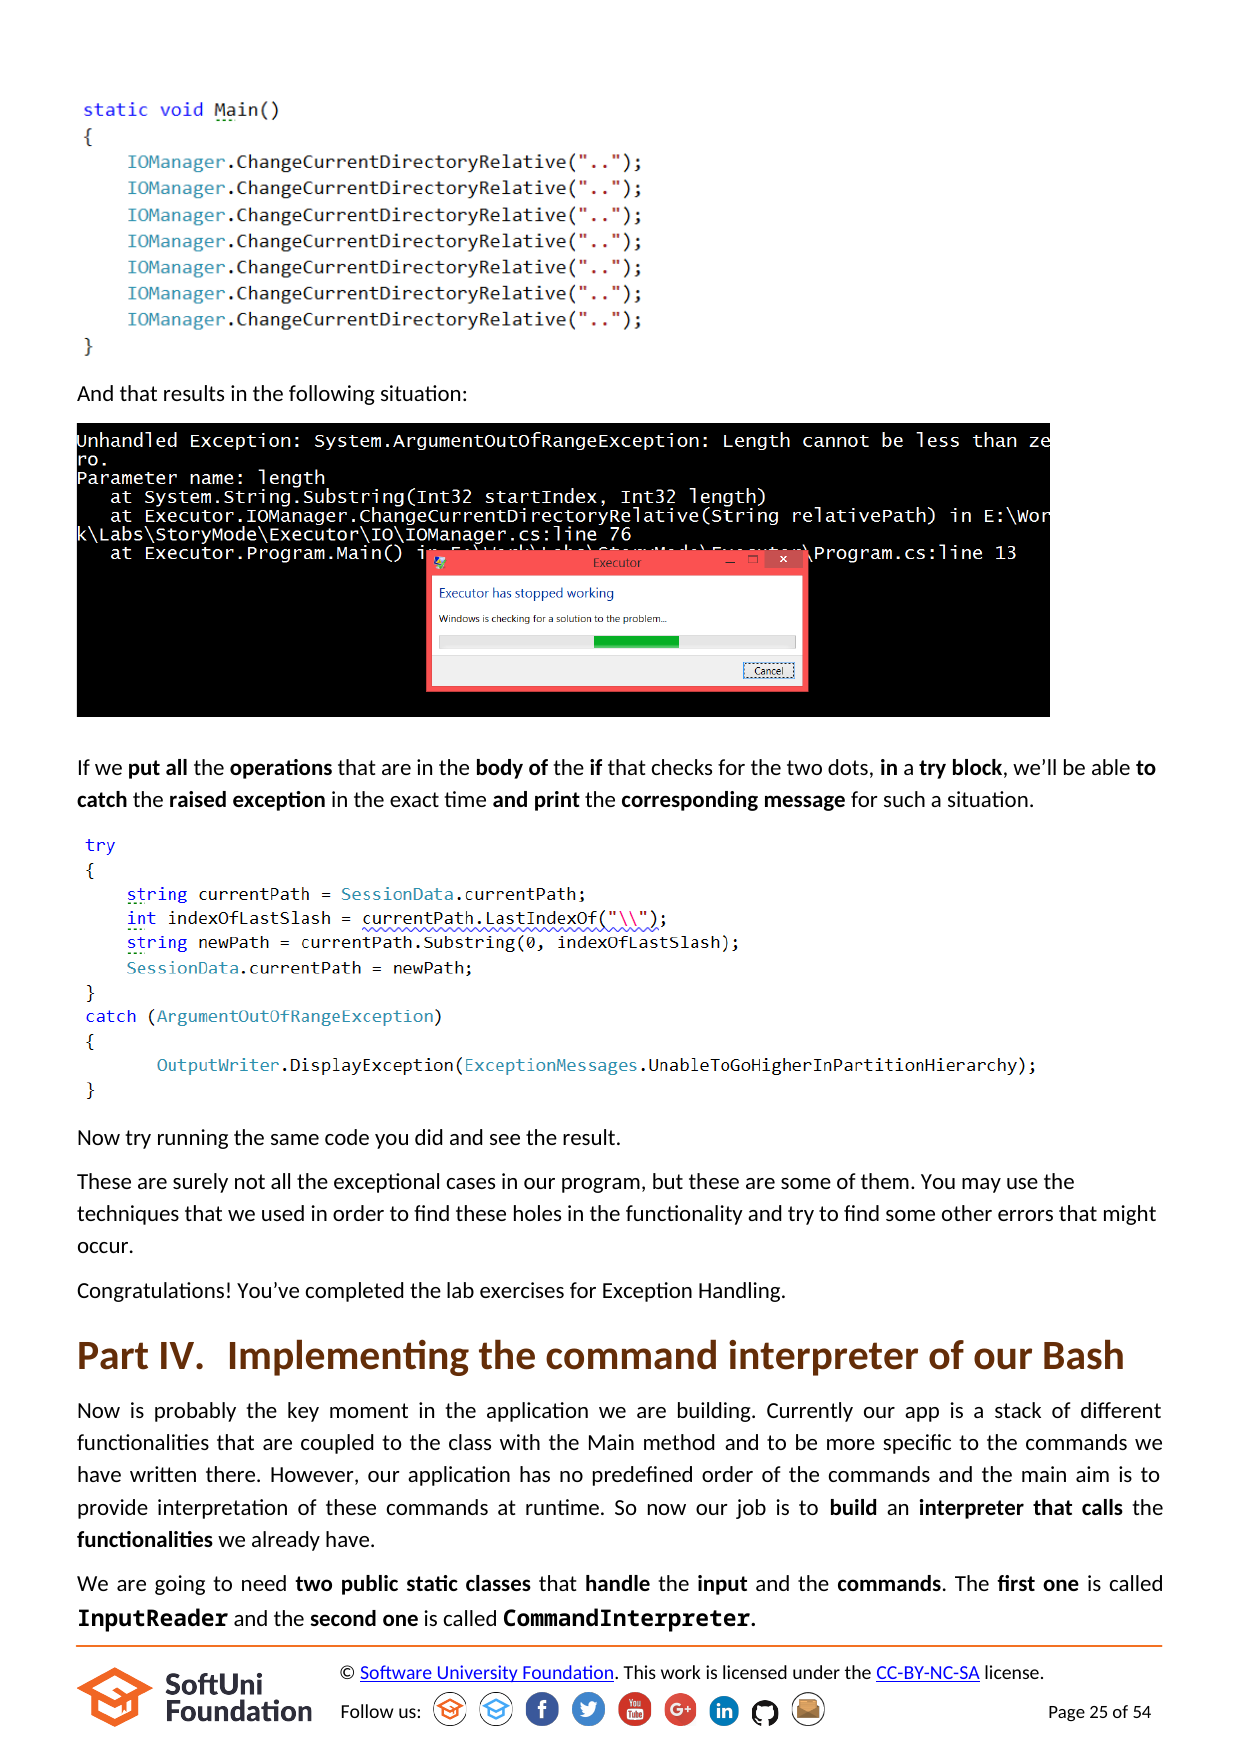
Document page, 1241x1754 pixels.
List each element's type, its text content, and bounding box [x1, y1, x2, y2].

picture [76, 830, 1052, 1119]
picture [730, 1717, 739, 1726]
picture [525, 1692, 559, 1726]
text And that results in the following situation: [77, 379, 1163, 407]
subtitle Implementing the command interpreter of our Bash [77, 1329, 1163, 1380]
picture [730, 1696, 739, 1705]
picture [76, 423, 1050, 717]
picture [709, 1717, 718, 1726]
text These are surely not all the exceptional cases in our program, but these are some of them. You may use the techniques that we used in order to find these holes in the functionality and try to find some other errors that might occur. [77, 1167, 1163, 1260]
text Now is probably the key moment in the application we are building. Currently our app is a stack of different functionalities that are coupled to the class with the Main method and to be more specific to the commands we have written there. However, our application has no predefined order of the commands and the main aim is to provide interpretation of these commands at runtime. So now our job is to build an interpreter that calls the functionalities we already have. [77, 1396, 1163, 1553]
picture [752, 1700, 779, 1726]
picture [433, 1692, 467, 1726]
picture [76, 95, 674, 363]
picture [572, 1692, 605, 1726]
picture [664, 1693, 697, 1726]
picture [618, 1692, 652, 1726]
text We are going to need two public static classes that handle the input and the commands. The first one is called InputReader and the second one is called CommandInterpreter. [77, 1569, 1163, 1633]
picture [723, 1708, 732, 1717]
picture [709, 1696, 718, 1705]
picture [791, 1692, 825, 1726]
picture [76, 1667, 312, 1727]
picture [479, 1692, 513, 1726]
text Congratulations! You’ve completed the lab exercises for Exception Handling. [77, 1276, 1163, 1304]
